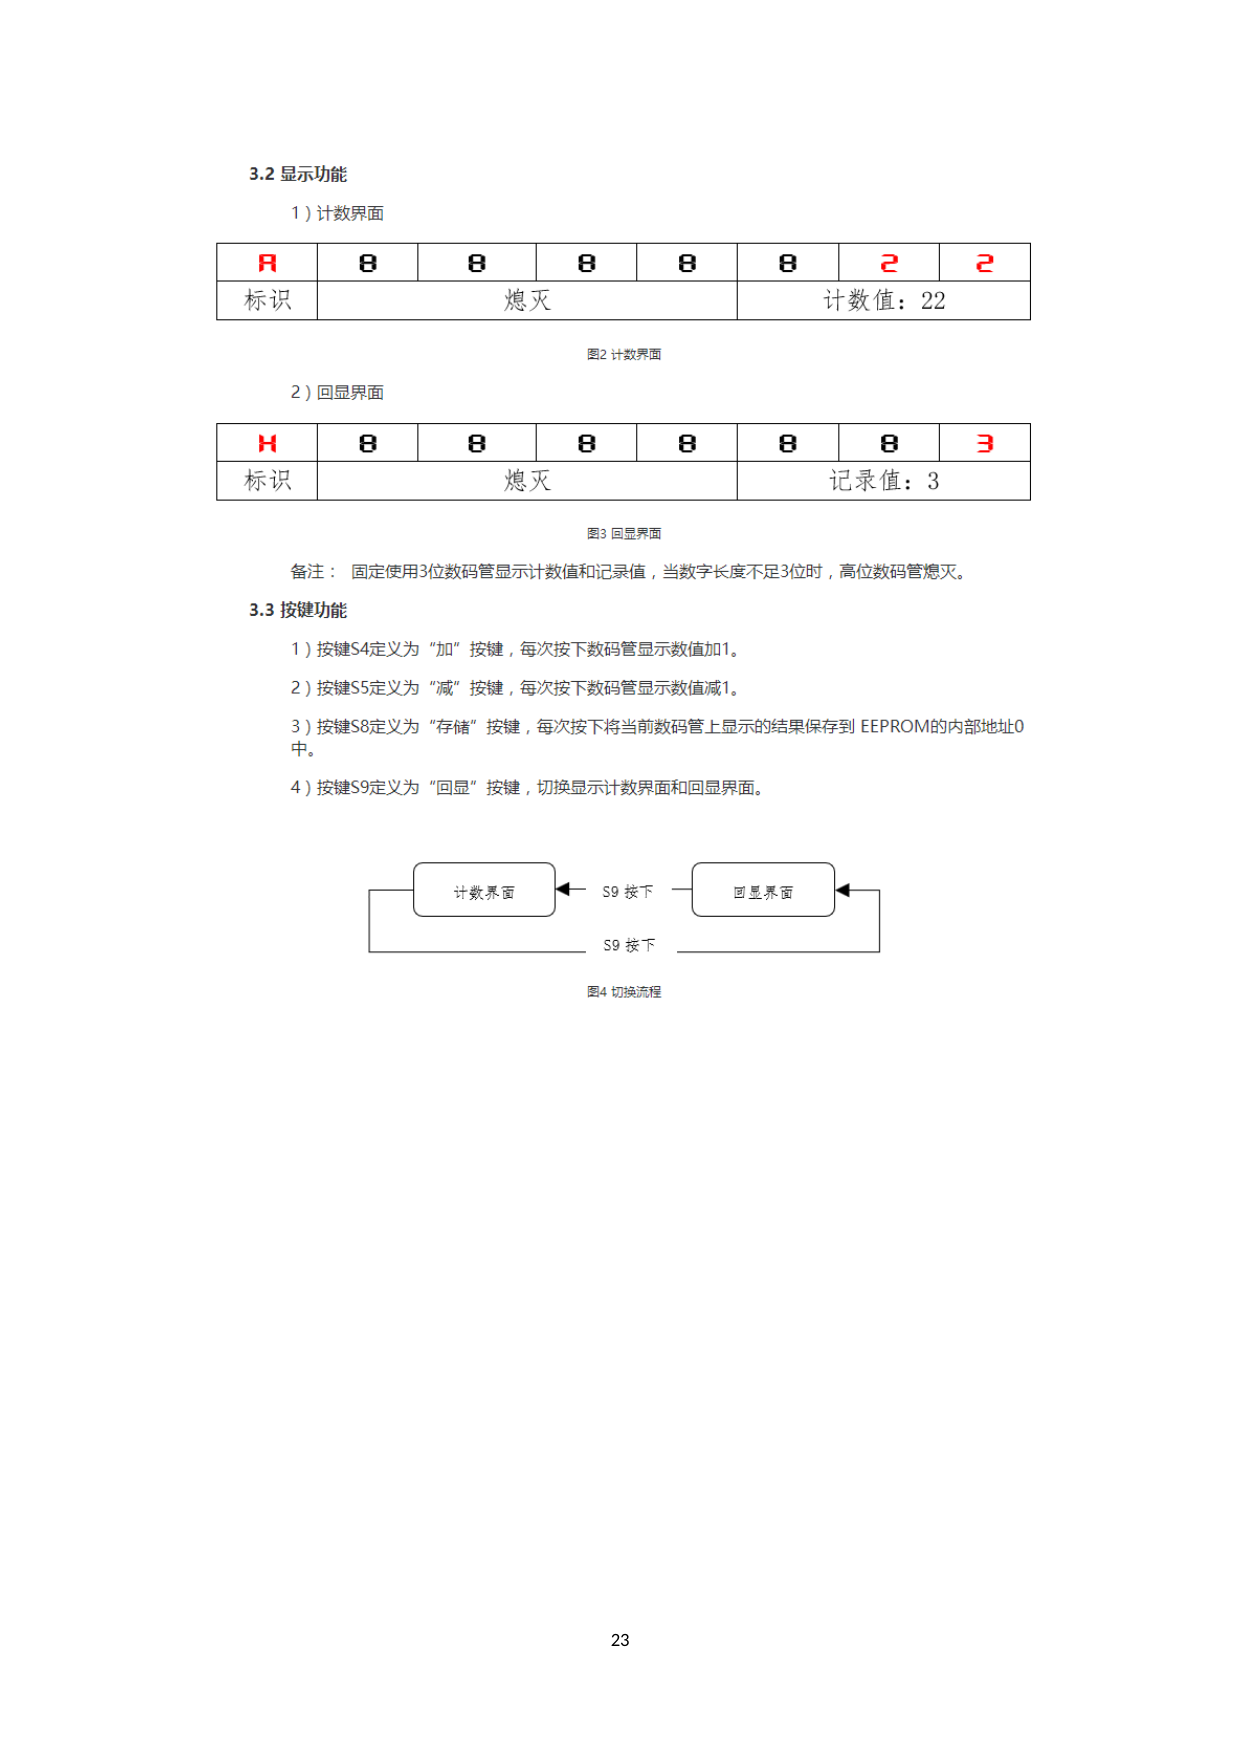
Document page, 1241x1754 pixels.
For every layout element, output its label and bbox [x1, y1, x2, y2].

picture [187, 162, 1053, 1007]
